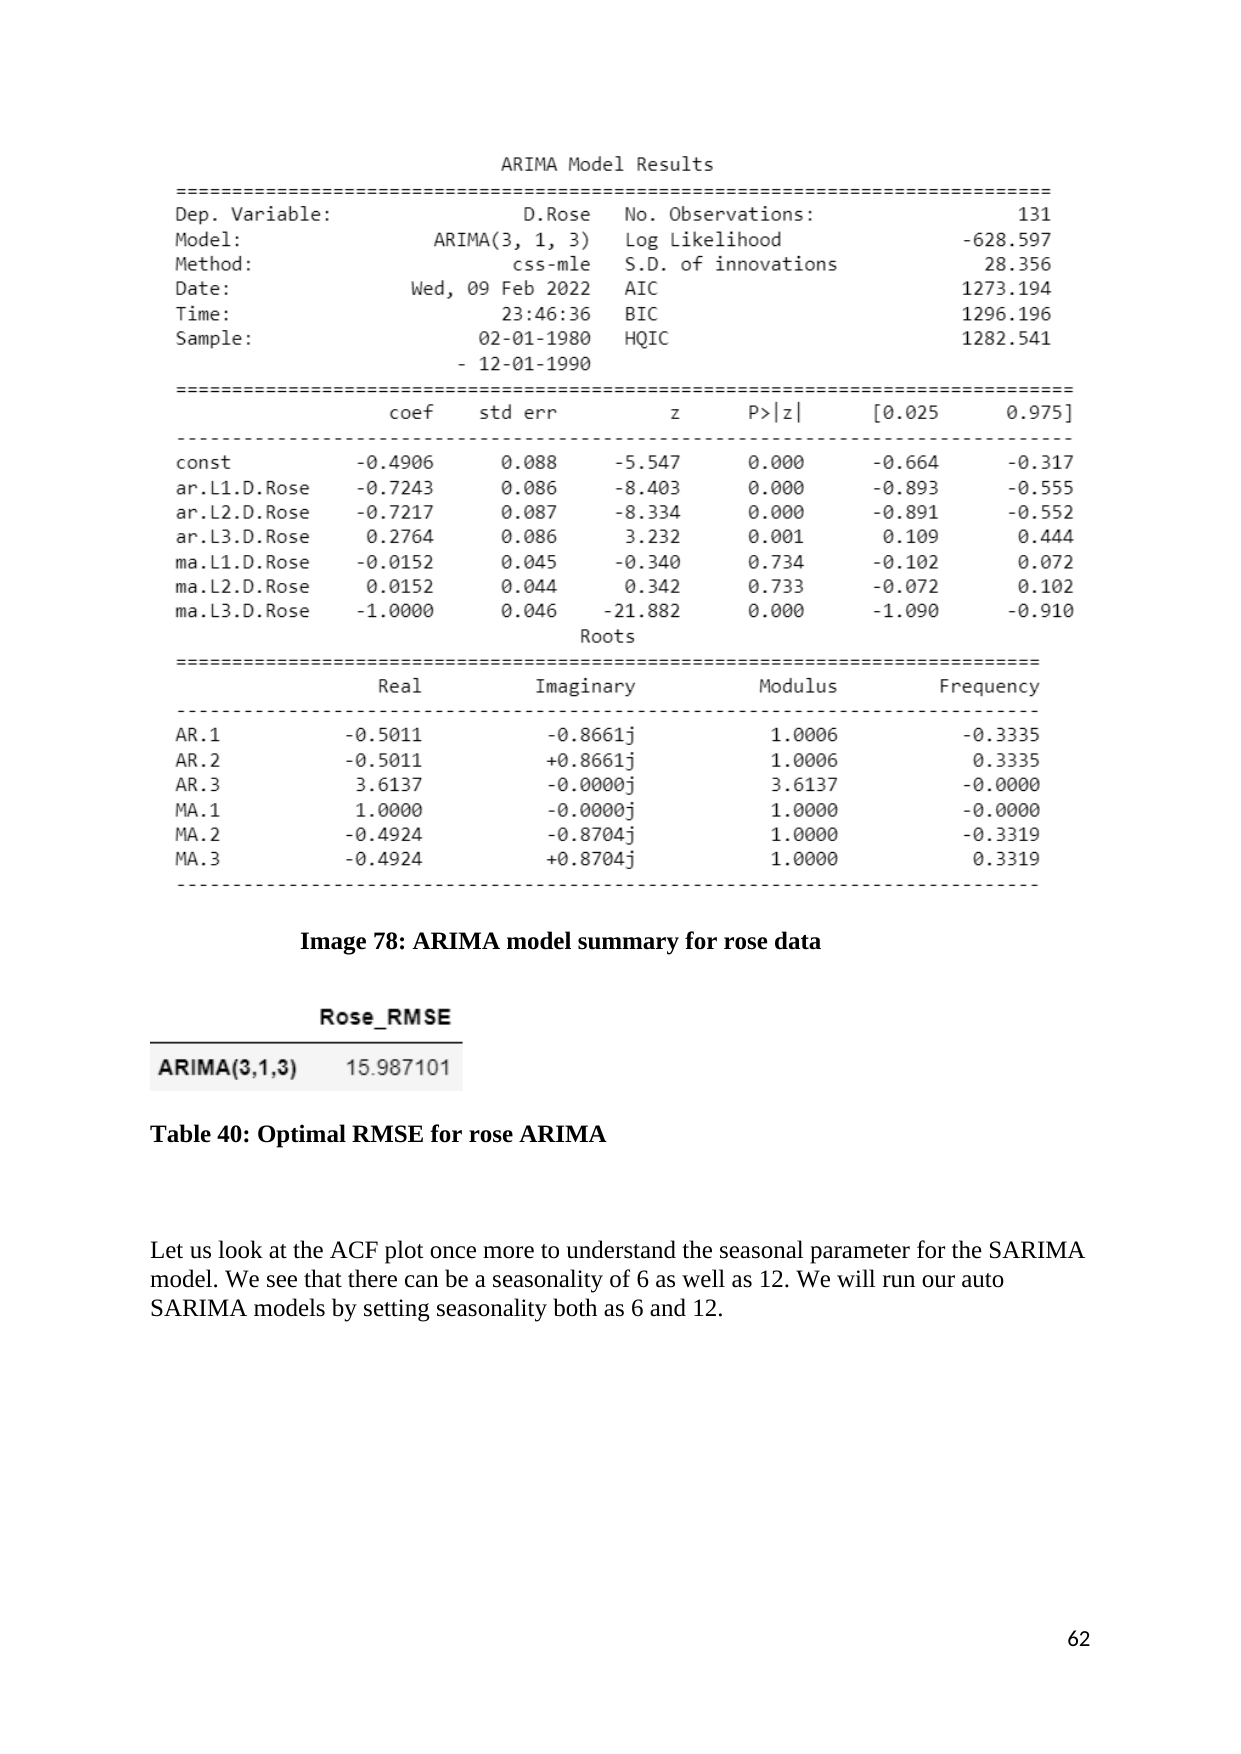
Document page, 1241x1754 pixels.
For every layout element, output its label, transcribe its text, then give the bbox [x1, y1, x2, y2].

text Table 40: Optimal RMSE for rose ARIMA [150, 1119, 1090, 1148]
picture [150, 984, 466, 1091]
text Let us look at the ACF plot once more to understand the seasonal parameter for the SARIMA model. We see that there can be a seasonality of 6 as well as 12. We will run our auto SARIMA models by setting seasonality both as 6 and 12. [723, 1235, 1090, 1322]
text Image 78: ARIMA model summary for rose data [225, 926, 1090, 955]
picture [150, 150, 1091, 897]
